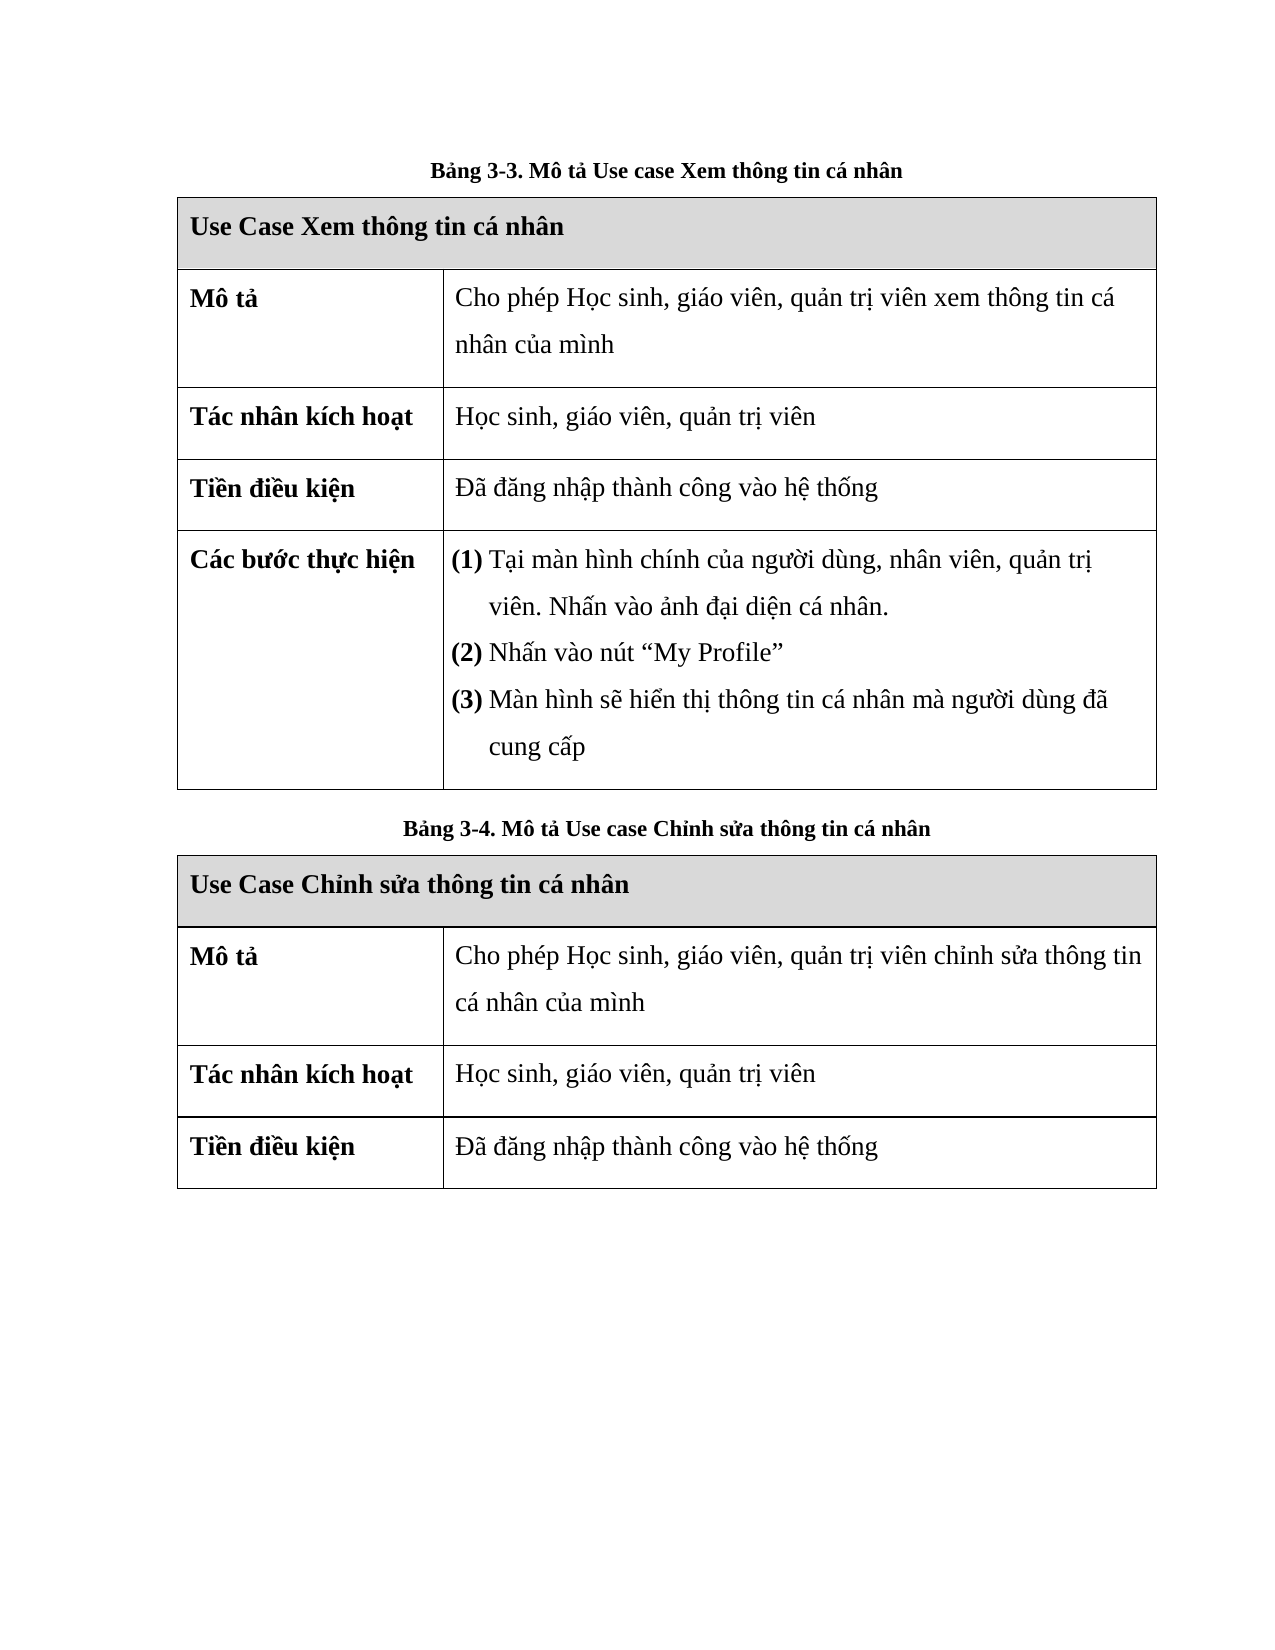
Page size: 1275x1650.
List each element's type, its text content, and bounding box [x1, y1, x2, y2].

table_header Use Case Chỉnh sửa thông tin cá nhân [178, 856, 1156, 926]
text Bảng 3-3. Mô tả Use case Xem thông tin cá nhân [256, 158, 1077, 184]
table_cell Tác nhân kích hoạt [178, 1046, 443, 1116]
table_cell Tác nhân kích hoạt [178, 388, 443, 459]
table_cell Mô tả [178, 270, 443, 387]
table_cell Tiền điều kiện [178, 460, 443, 530]
table_cell Mô tả [178, 928, 443, 1045]
table_cell Học sinh, giáo viên, quản trị viên [444, 388, 1156, 459]
table_cell Đã đăng nhập thành công vào hệ thống [444, 460, 1156, 530]
table_cell Đã đăng nhập thành công vào hệ thống [444, 1118, 1156, 1188]
table_cell Tiền điều kiện [178, 1118, 443, 1188]
table_cell Cho phép Học sinh, giáo viên, quản trị viên chỉnh sửa thông tin cá nhân của mình [444, 928, 1156, 1045]
table_cell Các bước thực hiện [178, 531, 443, 789]
table_cell Học sinh, giáo viên, quản trị viên [444, 1046, 1156, 1116]
table_cell Tại màn hình chính của người dùng, nhân viên, quản trị viên. Nhấn vào ảnh đại diện cá nhân. Nhấn vào nút “My Profile” Màn hình sẽ hiển thị thông tin cá nhân mà người dùng đã cung cấp [444, 531, 1156, 789]
table_header Use Case Xem thông tin cá nhân [178, 198, 1156, 268]
text Bảng 3-4. Mô tả Use case Chỉnh sửa thông tin cá nhân [257, 815, 1077, 841]
table_cell Cho phép Học sinh, giáo viên, quản trị viên xem thông tin cá nhân của mình [444, 270, 1156, 387]
